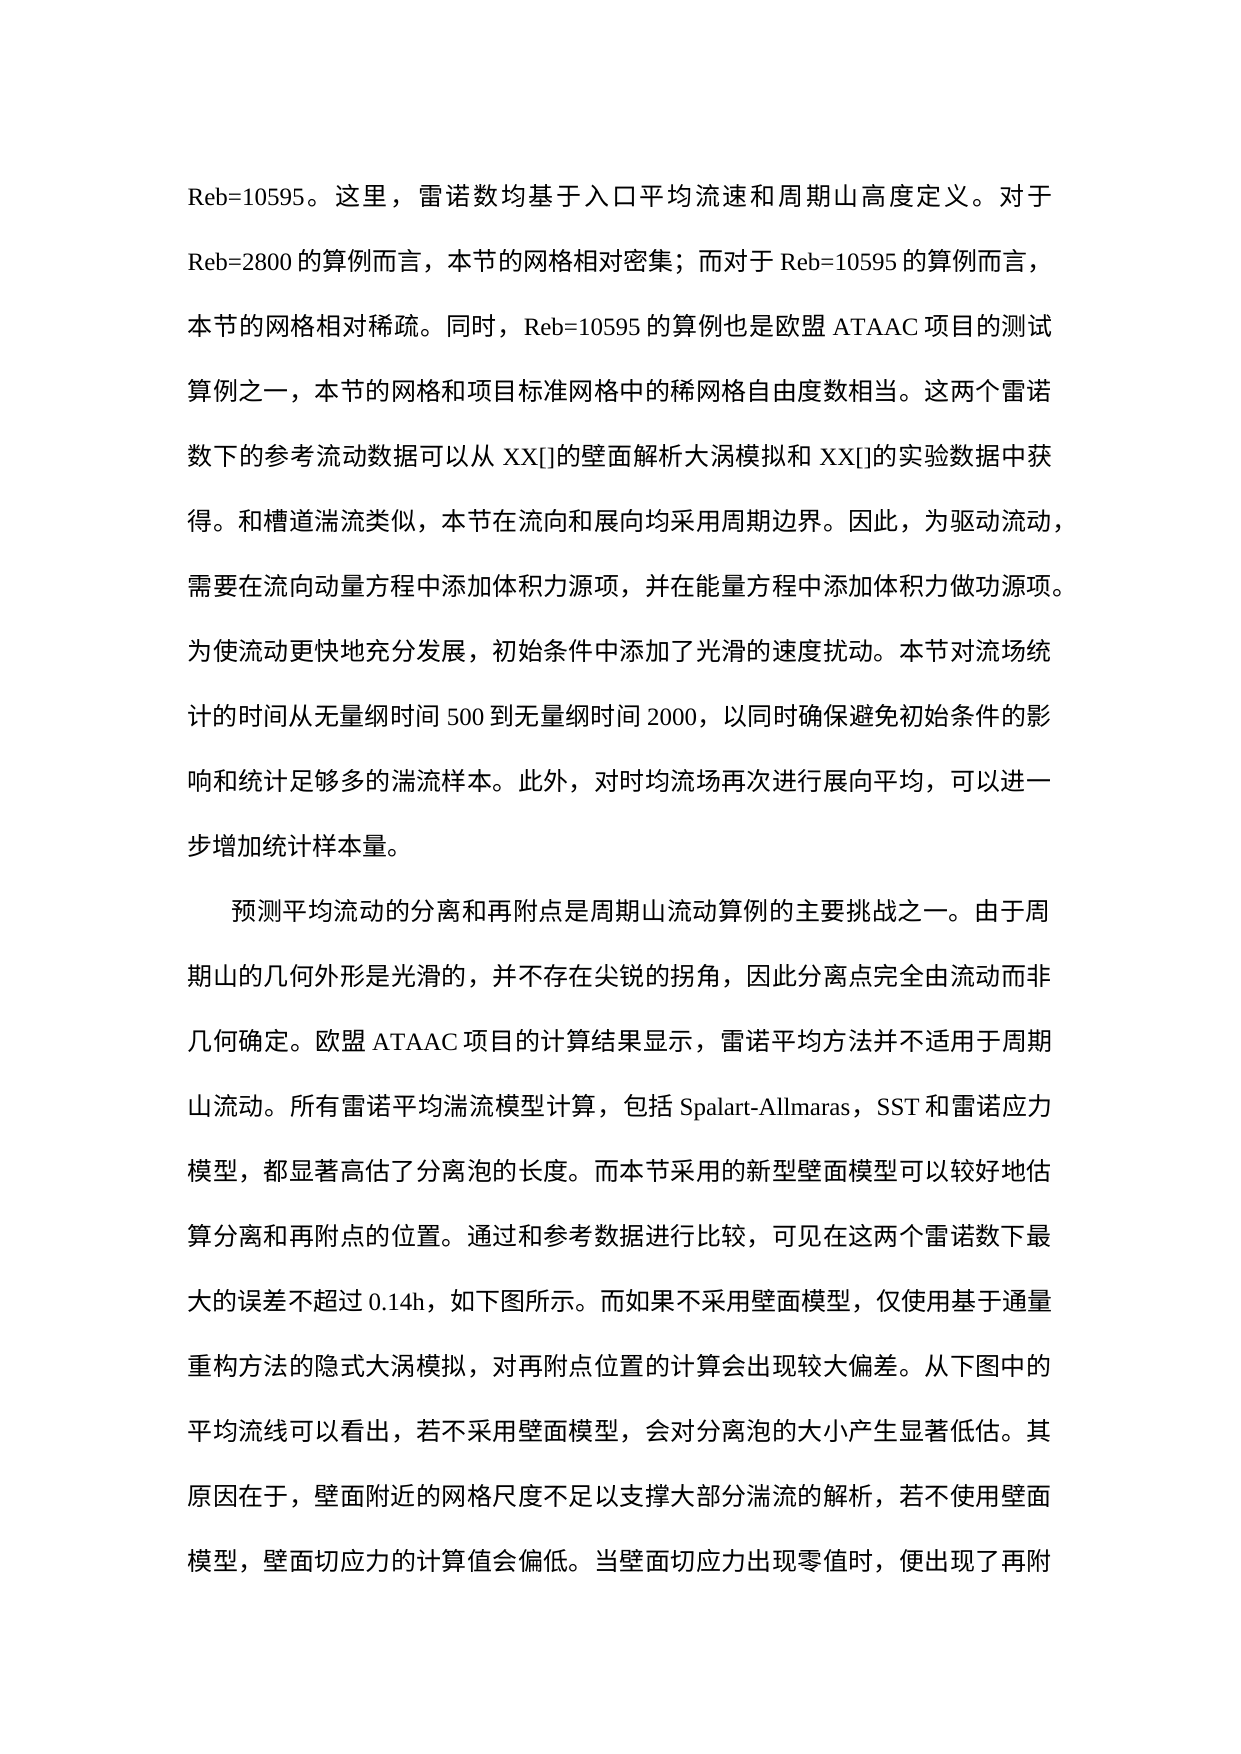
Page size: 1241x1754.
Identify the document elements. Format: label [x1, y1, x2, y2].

text [187, 877, 1053, 1592]
text [187, 162, 1053, 877]
